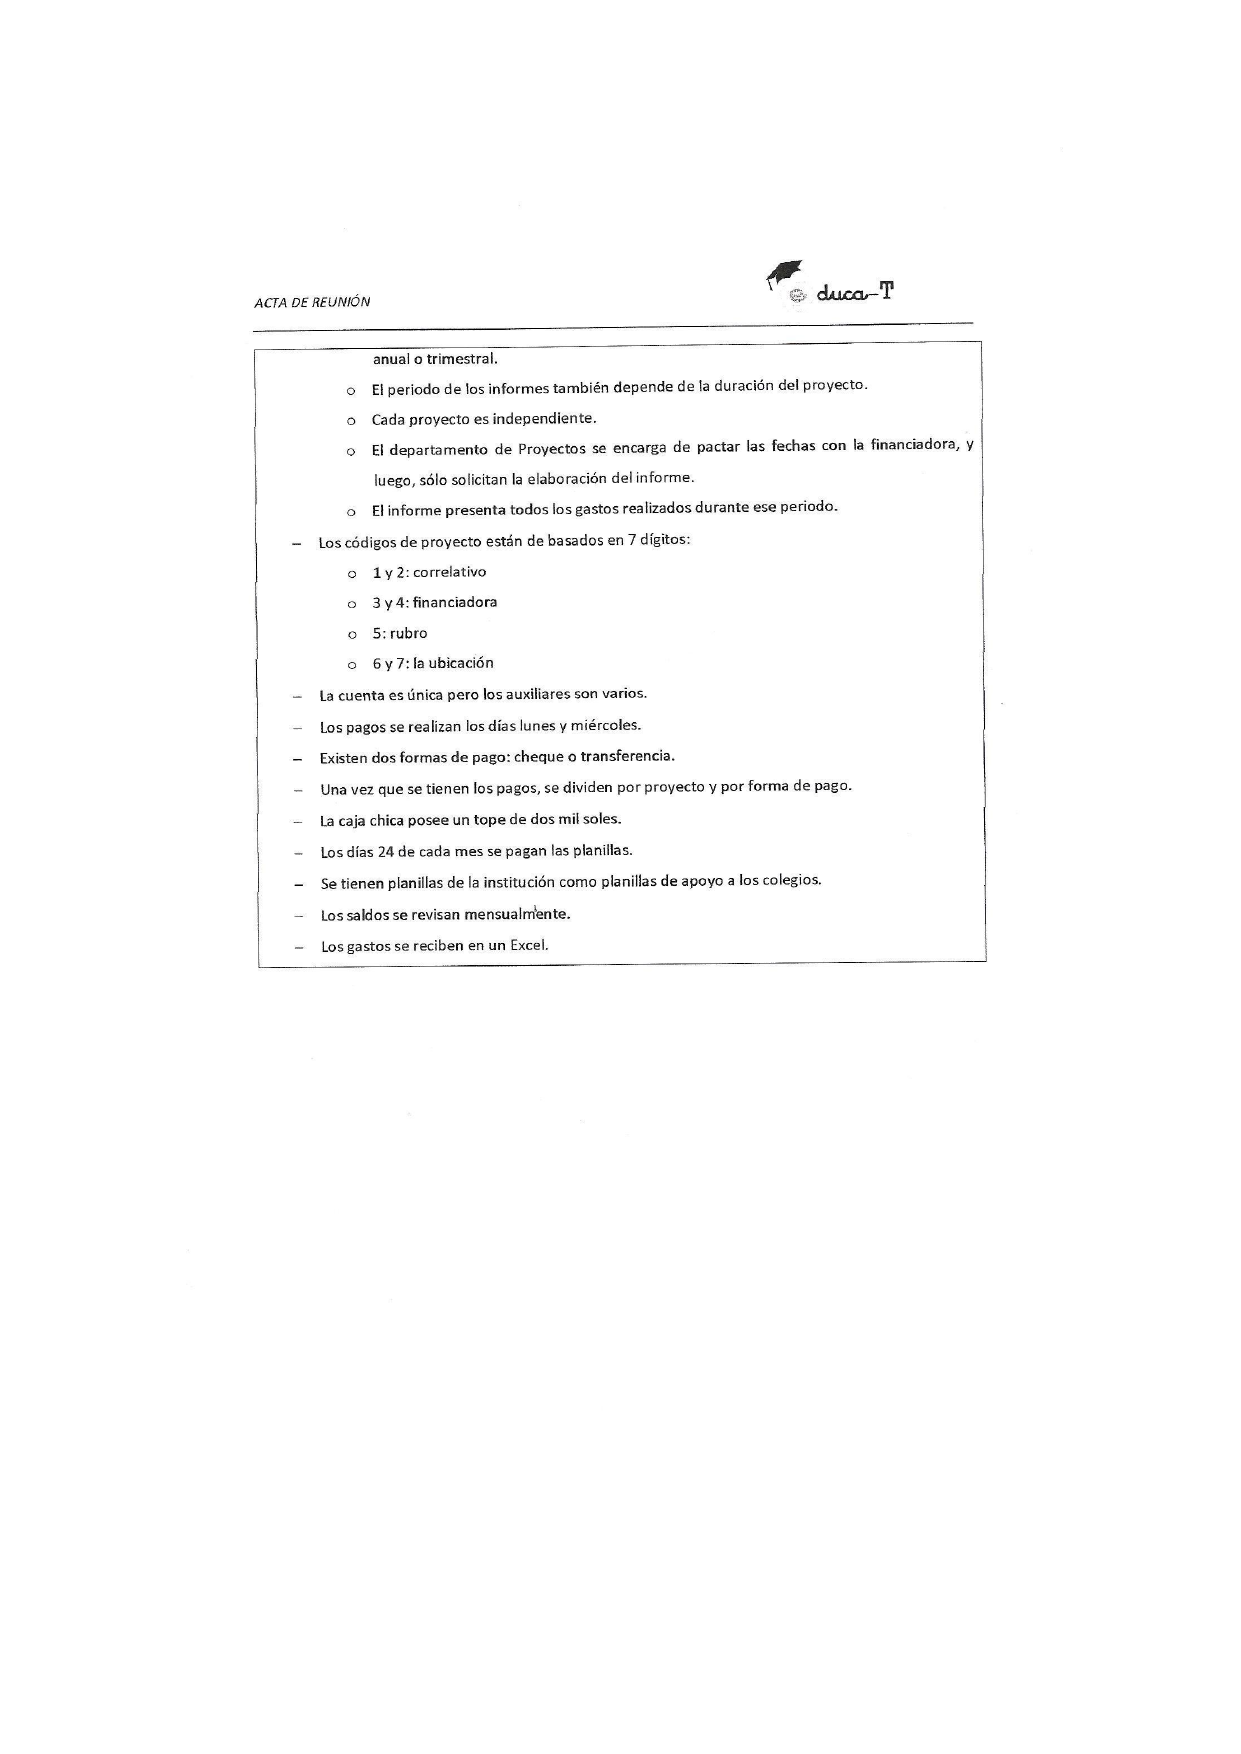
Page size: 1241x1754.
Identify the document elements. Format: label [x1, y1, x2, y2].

picture [177, 147, 1063, 1428]
